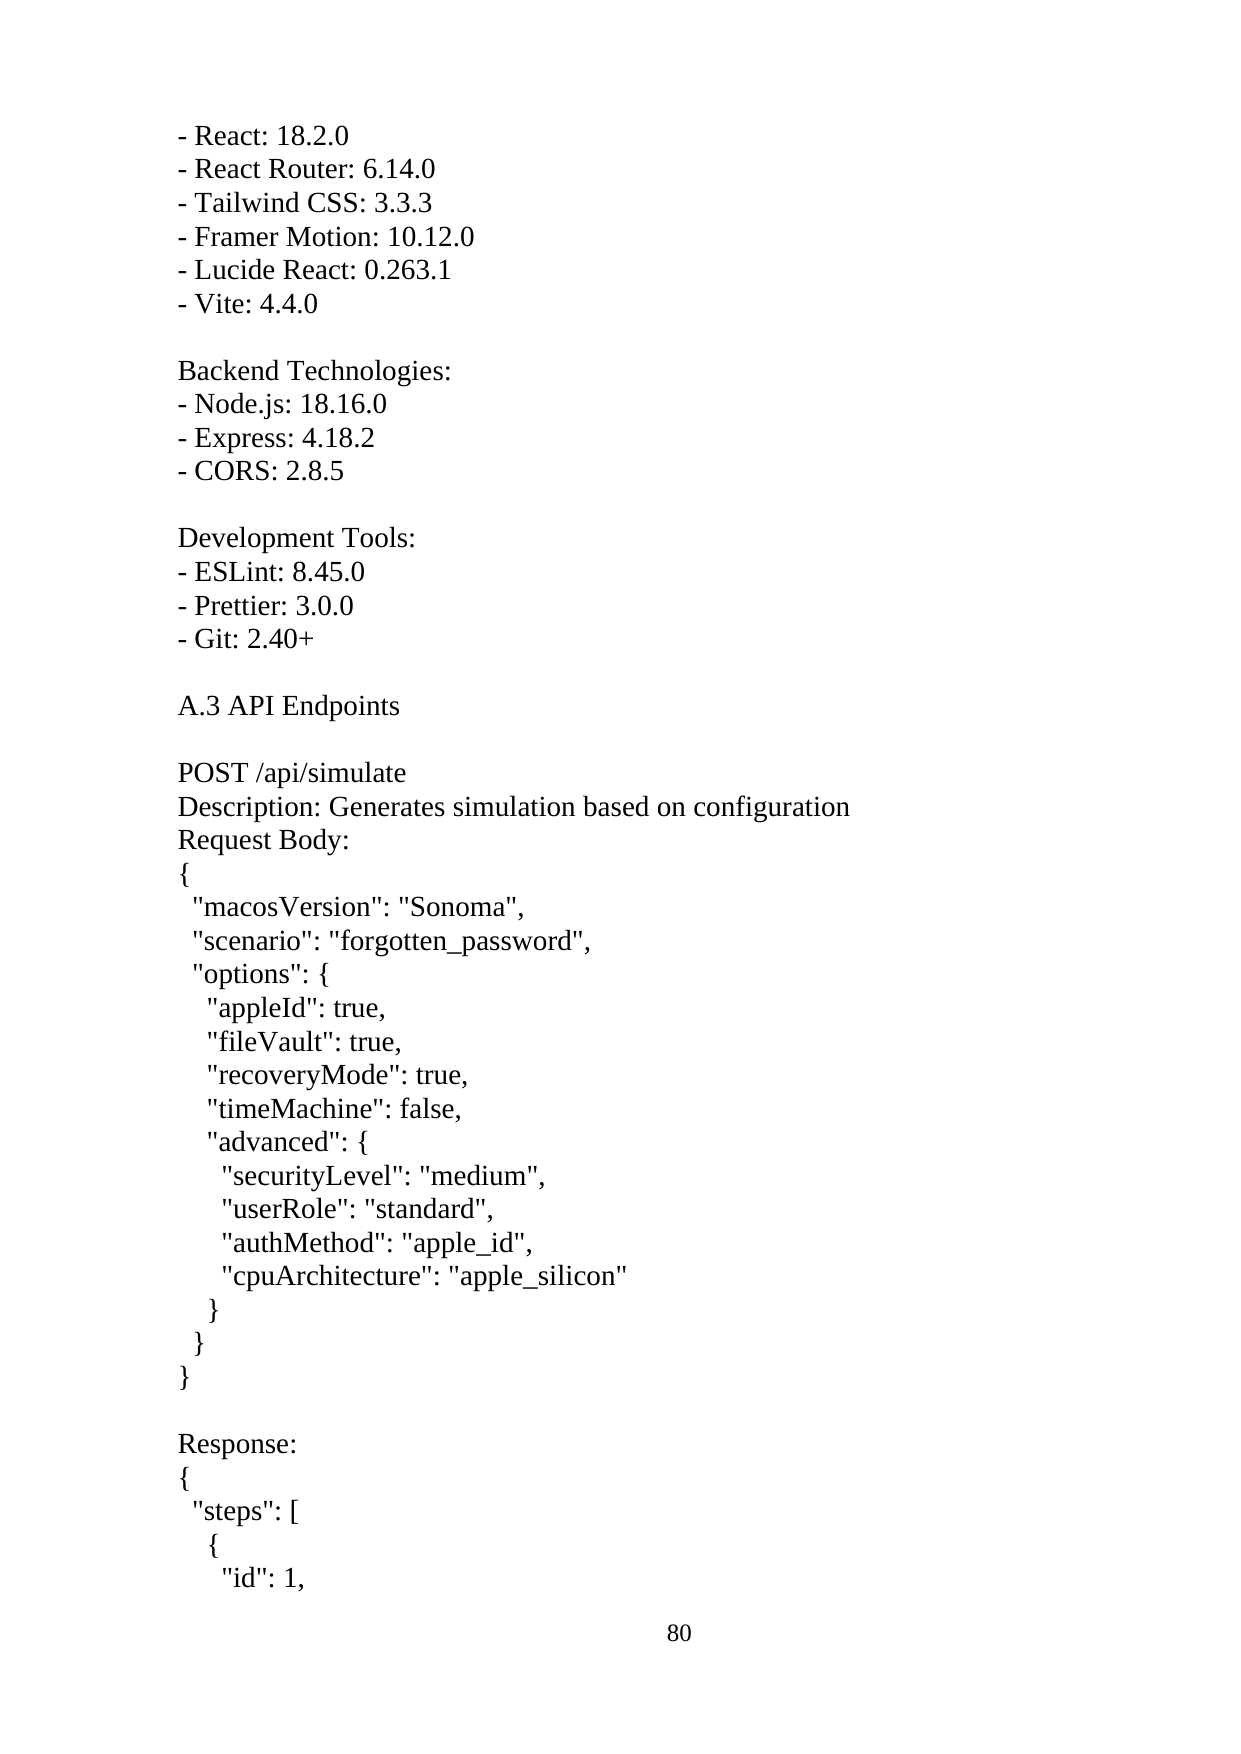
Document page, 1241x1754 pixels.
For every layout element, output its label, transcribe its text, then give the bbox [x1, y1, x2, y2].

text - ESLint: 8.45.0 [177, 554, 1063, 588]
text - React Router: 6.14.0 [177, 152, 1063, 185]
text "steps": [ [177, 1493, 1063, 1527]
text "appleId": true, [177, 990, 1063, 1024]
text { [177, 1527, 1063, 1560]
text "userRole": "standard", [177, 1191, 1063, 1225]
text - Framer Motion: 10.12.0 [177, 219, 1063, 252]
text { [177, 1460, 1063, 1493]
text "macosVersion": "Sonoma", [177, 889, 1063, 923]
text } [177, 1292, 1063, 1326]
text "cpuArchitecture": "apple_silicon" [177, 1258, 1063, 1292]
text - Node.js: 18.16.0 [177, 386, 1063, 420]
text } [177, 1359, 1063, 1393]
text Response: [177, 1426, 1063, 1460]
text - Prettier: 3.0.0 [177, 588, 1063, 621]
text - Lucide React: 0.263.1 [177, 252, 1063, 286]
text "fileVault": true, [177, 1024, 1063, 1057]
text - Git: 2.40+ [177, 621, 1063, 655]
text A.3 API Endpoints [177, 688, 1063, 722]
text - Express: 4.18.2 [177, 420, 1063, 453]
text "authMethod": "apple_id", [177, 1225, 1063, 1258]
text POST /api/simulate [177, 755, 1063, 789]
text } [177, 1326, 1063, 1359]
text - React: 18.2.0 [177, 118, 1063, 152]
text - Tailwind CSS: 3.3.3 [177, 185, 1063, 219]
text Development Tools: [177, 521, 1063, 554]
text Backend Technologies: [177, 353, 1063, 386]
text Request Body: [177, 822, 1063, 856]
text "scenario": "forgotten_password", [177, 923, 1063, 957]
text "securityLevel": "medium", [177, 1158, 1063, 1191]
text "id": 1, [177, 1560, 1063, 1594]
text { [177, 856, 1063, 889]
text - Vite: 4.4.0 [177, 286, 1063, 319]
text "advanced": { [177, 1124, 1063, 1158]
text Description: Generates simulation based on configuration [177, 789, 1063, 822]
text "options": { [177, 957, 1063, 990]
text - CORS: 2.8.5 [177, 453, 1063, 487]
text "timeMachine": false, [177, 1091, 1063, 1124]
text "recoveryMode": true, [177, 1057, 1063, 1091]
